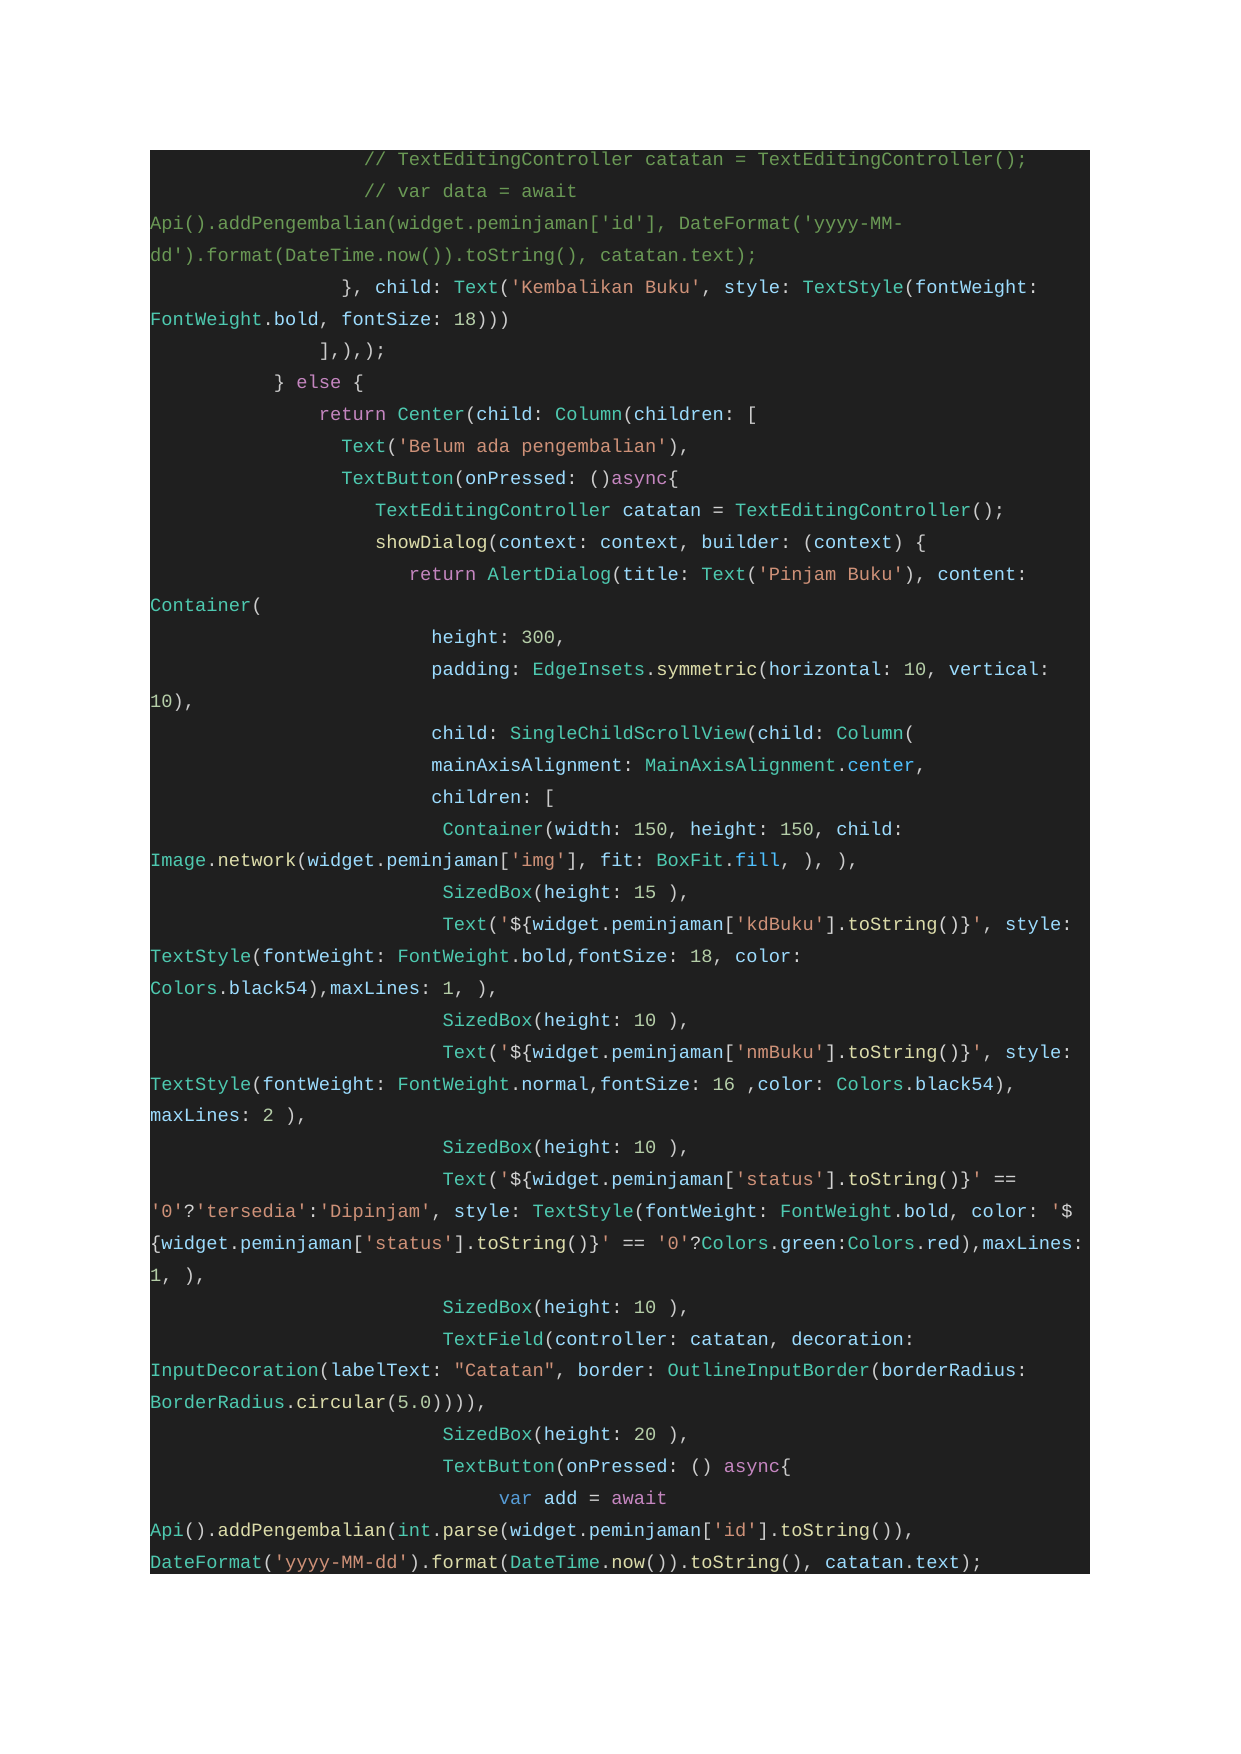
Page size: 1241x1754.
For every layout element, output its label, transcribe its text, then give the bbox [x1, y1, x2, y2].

text // TextEditingController catatan = TextEditingController(); [150, 150, 1090, 171]
text height: 300, [150, 628, 1090, 649]
text padding: EdgeInsets.symmetric(horizontal: 10, vertical: 10), [150, 660, 1090, 713]
text Text('${widget.peminjaman['kdBuku'].toString()}', style: TextStyle(fontWeight: FontWeight.bold,fontSize: 18, color: Colors.black54),maxLines: 1, ), [150, 915, 1090, 1000]
text children: [ [150, 787, 1090, 809]
text TextEditingController catatan = TextEditingController(); [150, 501, 1090, 522]
text // var data = await Api().addPengembalian(widget.peminjaman['id'], DateFormat('yyyy-MM-dd').format(DateTime.now()).toString(), catatan.text); [150, 182, 1090, 267]
text SizedBox(height: 10 ), [150, 1011, 1090, 1032]
text SizedBox(height: 20 ), [150, 1425, 1090, 1446]
text ],),); [150, 341, 1090, 362]
text TextField(controller: catatan, decoration: InputDecoration(labelText: "Catatan", border: OutlineInputBorder(borderRadius: BorderRadius.circular(5.0)))), [150, 1329, 1090, 1414]
text Text('Belum ada pengembalian'), [150, 437, 1090, 458]
text Container(width: 150, height: 150, child: Image.network(widget.peminjaman['img'], fit: BoxFit.fill, ), ), [150, 819, 1090, 872]
text SizedBox(height: 10 ), [150, 1138, 1090, 1159]
text return AlertDialog(title: Text('Pinjam Buku'), content: Container( [150, 564, 1090, 617]
text Text('${widget.peminjaman['nmBuku'].toString()}', style: TextStyle(fontWeight: FontWeight.normal,fontSize: 16 ,color: Colors.black54), maxLines: 2 ), [150, 1042, 1090, 1127]
text TextButton(onPressed: ()async{ [150, 469, 1090, 490]
text return Center(child: Column(children: [ [150, 405, 1090, 426]
text child: SingleChildScrollView(child: Column( [150, 724, 1090, 745]
text var add = await Api().addPengembalian(int.parse(widget.peminjaman['id'].toString()), DateFormat('yyyy-MM-dd').format(DateTime.now()).toString(), catatan.text); [150, 1489, 1090, 1574]
text TextButton(onPressed: () async{ [150, 1457, 1090, 1478]
text } else { [150, 373, 1090, 394]
text Text('${widget.peminjaman['status'].toString()}' == '0'?'tersedia':'Dipinjam', style: TextStyle(fontWeight: FontWeight.bold, color: '${widget.peminjaman['status'].toString()}' == '0'?Colors.green:Colors.red),maxLines: 1, ), [150, 1170, 1090, 1287]
text showDialog(context: context, builder: (context) { [150, 532, 1090, 554]
text SizedBox(height: 10 ), [150, 1297, 1090, 1319]
text SizedBox(height: 15 ), [150, 883, 1090, 904]
text mainAxisAlignment: MainAxisAlignment.center, [150, 756, 1090, 777]
text }, child: Text('Kembalikan Buku', style: TextStyle(fontWeight: FontWeight.bold, fontSize: 18))) [150, 277, 1090, 331]
